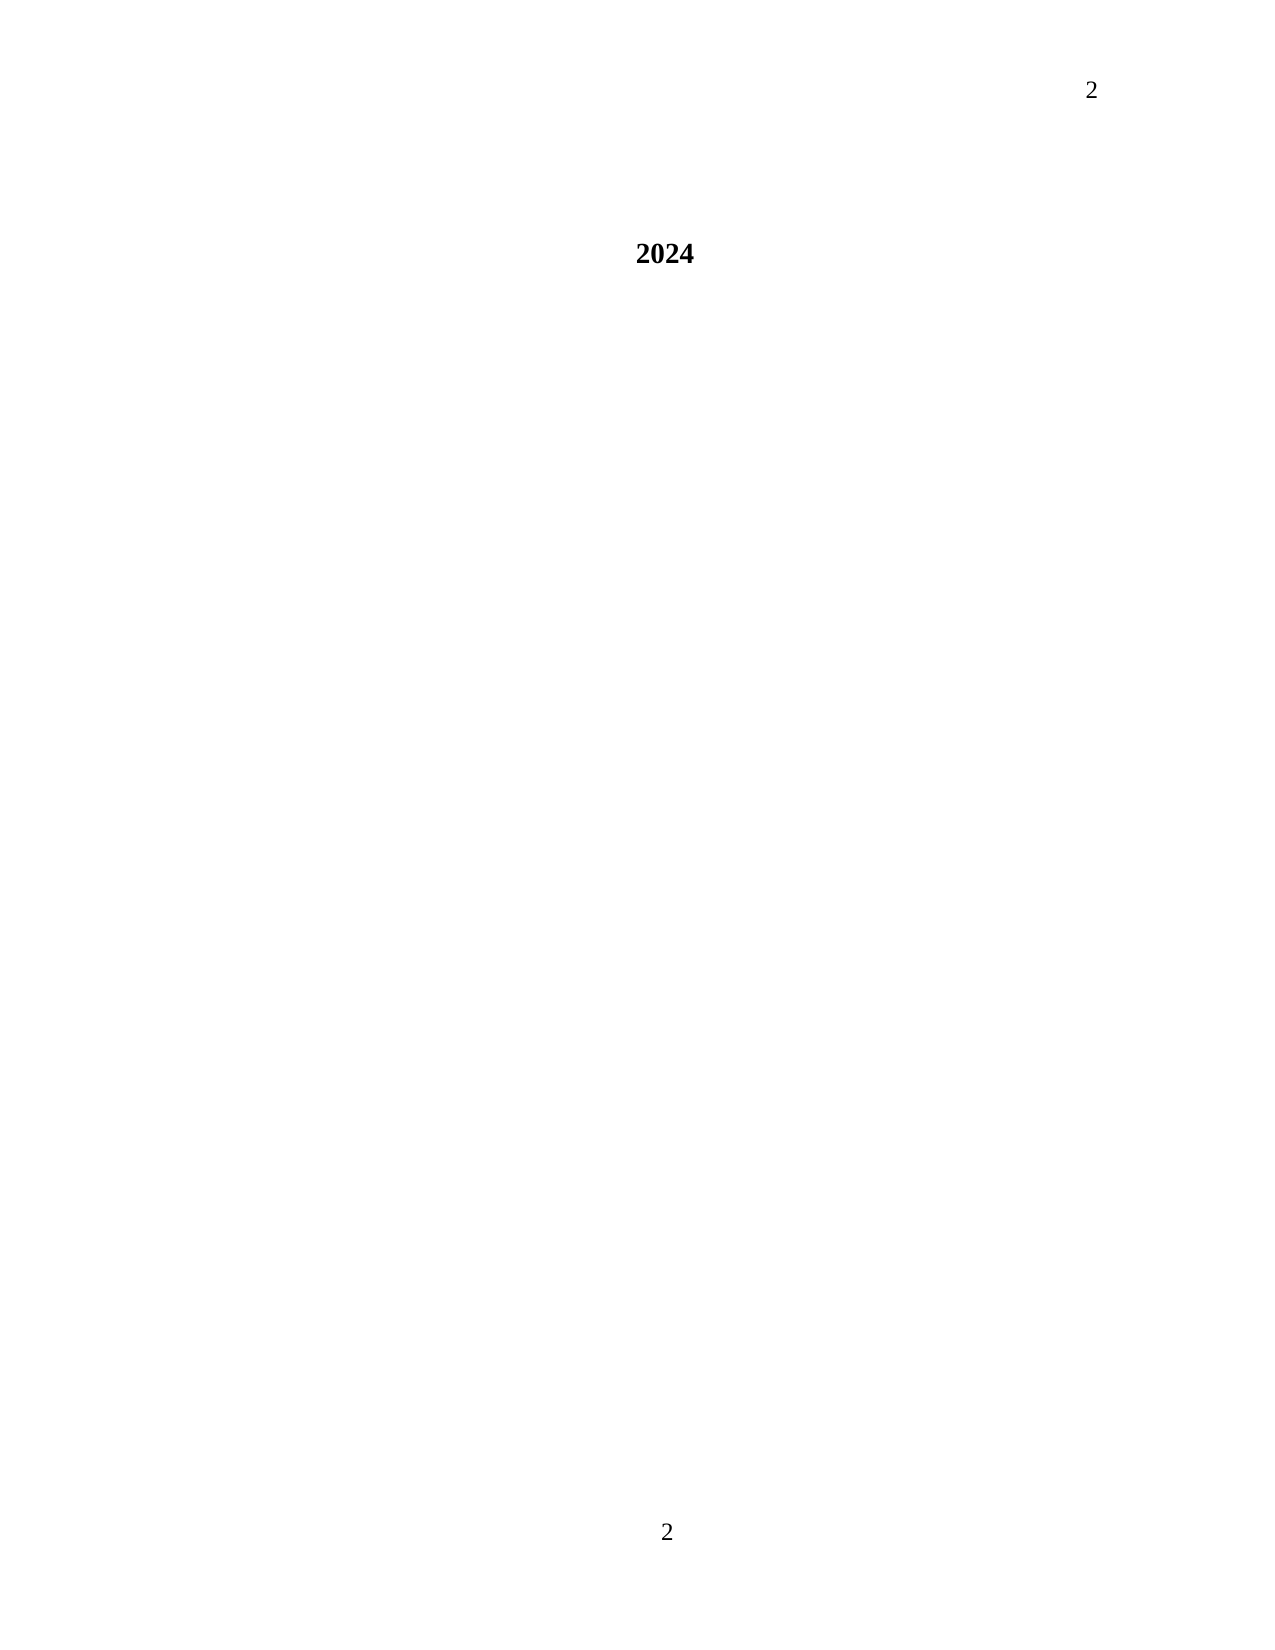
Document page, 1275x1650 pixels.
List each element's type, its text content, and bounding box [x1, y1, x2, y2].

text 2024 [236, 236, 1093, 270]
